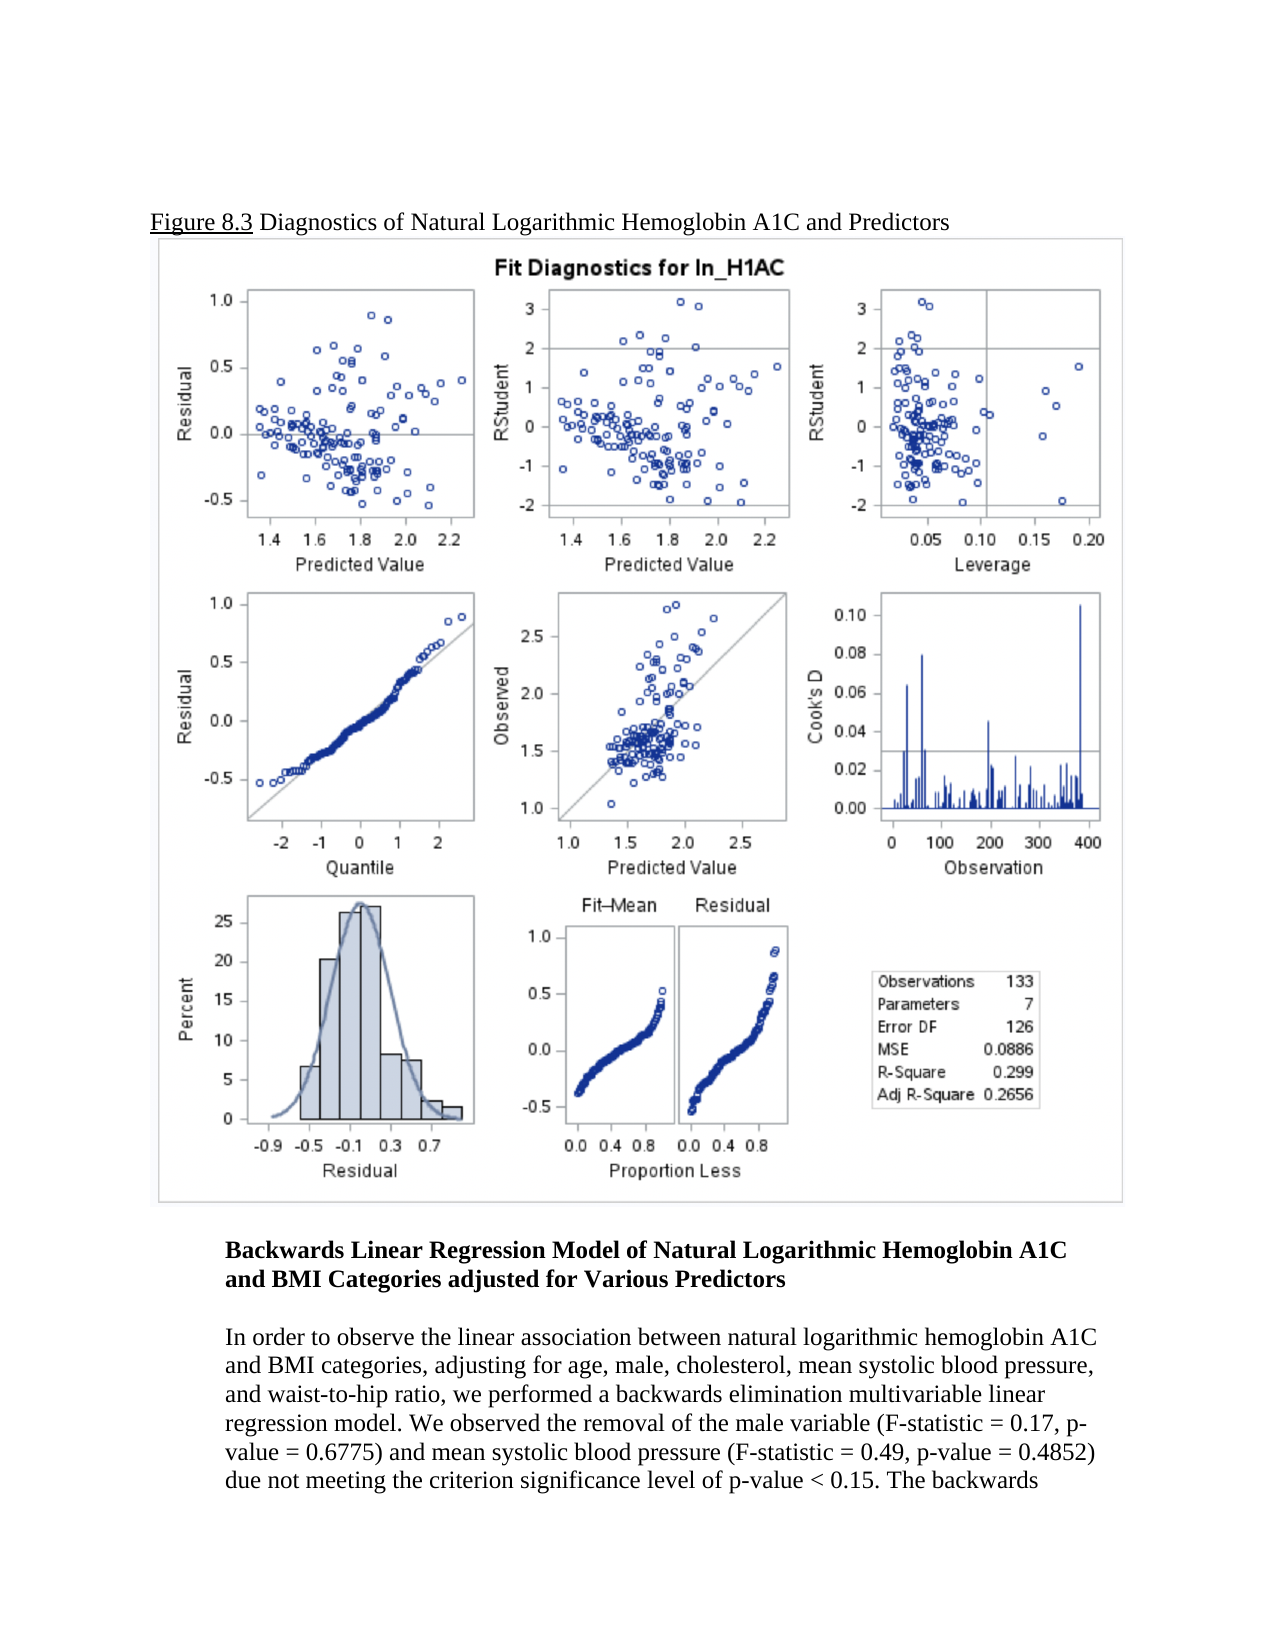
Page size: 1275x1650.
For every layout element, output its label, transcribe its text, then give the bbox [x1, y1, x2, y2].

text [225, 1322, 1125, 1494]
text Figure 8.3 Diagnostics of Natural Logarithmic Hemoglobin A1C and Predictors [150, 207, 1125, 236]
text and BMI Categories adjusted for Various Predictors [150, 1264, 1125, 1293]
picture [150, 236, 1125, 1207]
text Backwards Linear Regression Model of Natural Logarithmic Hemoglobin A1C [150, 1236, 1125, 1264]
